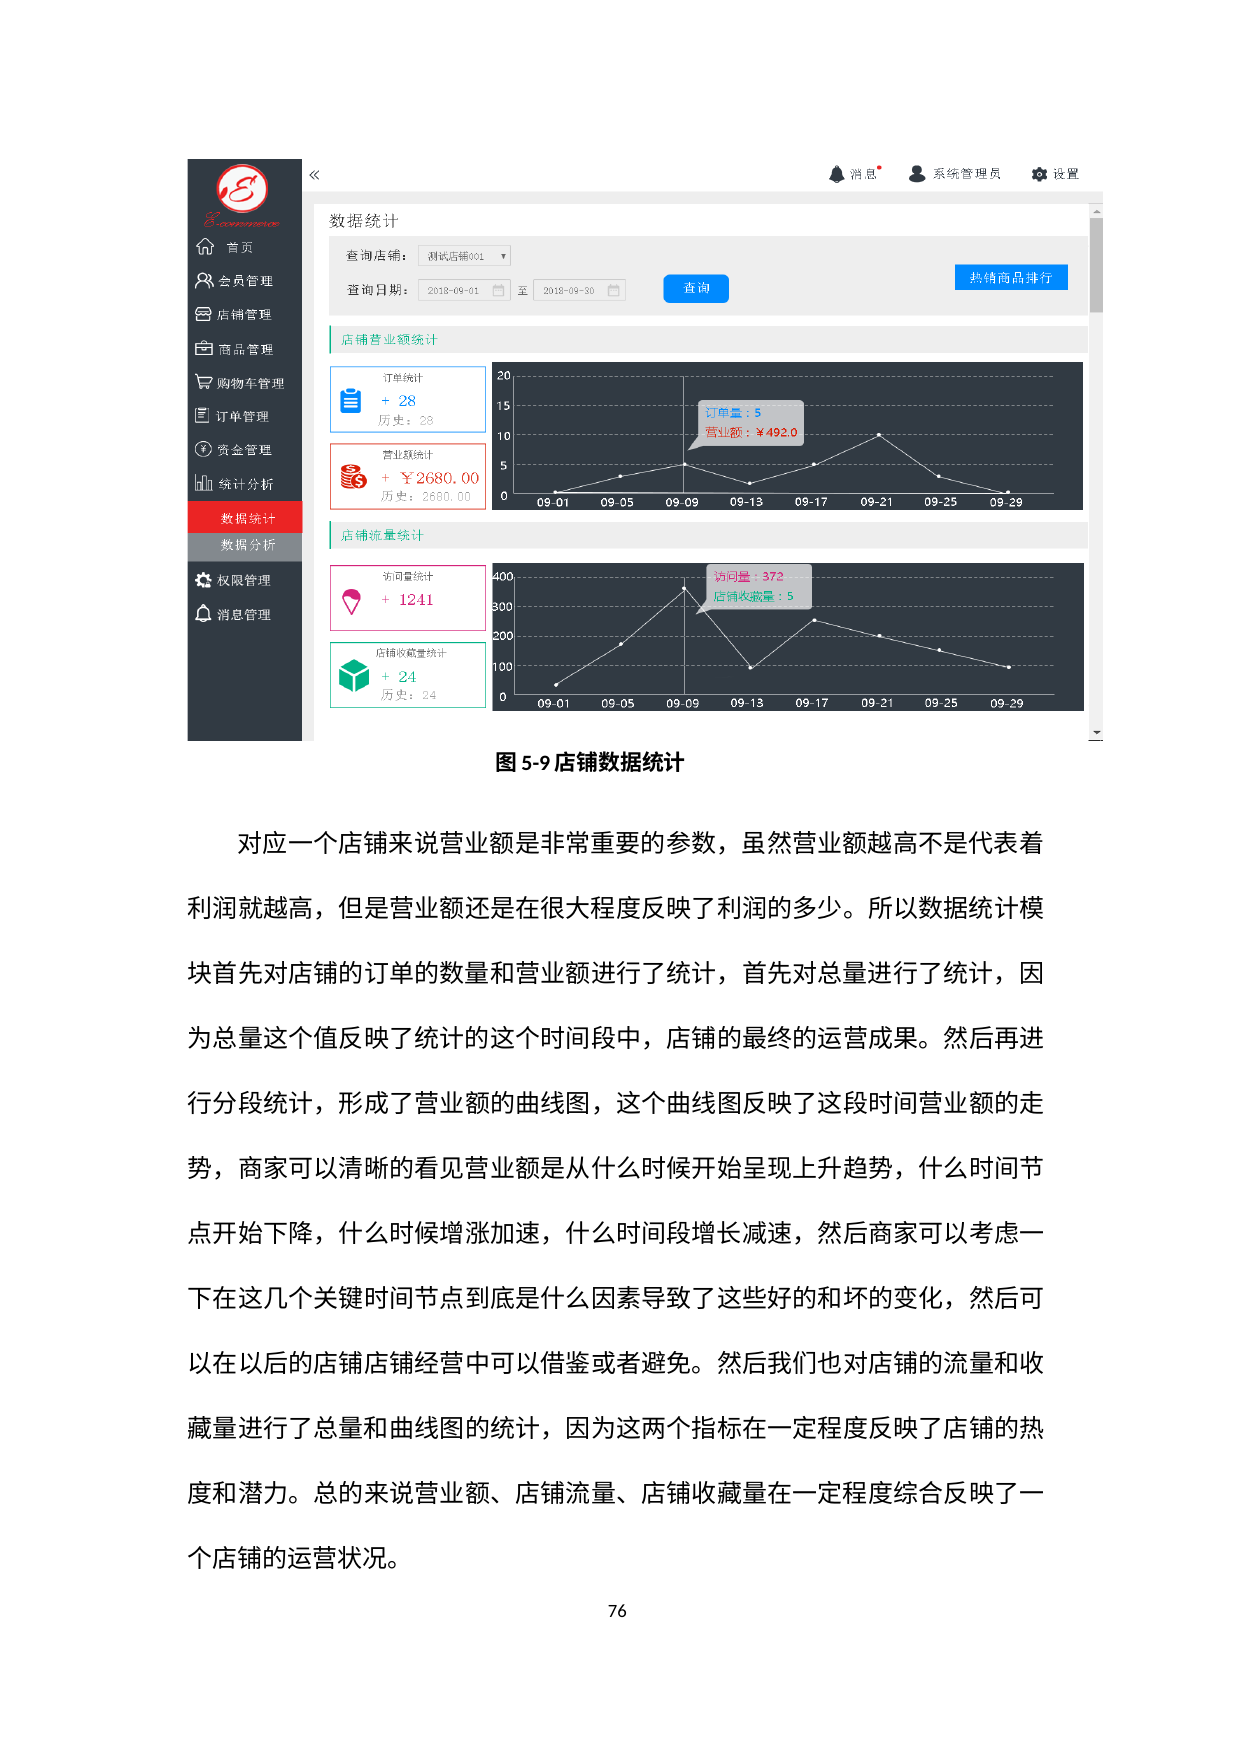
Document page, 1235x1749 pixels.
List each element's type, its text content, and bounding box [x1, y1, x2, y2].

text 对应一个店铺来说营业额是非常重要的参数，虽然营业额越高不是代表着利润就越高，但是营业额还是在很大程度反映了利润的多少。所以数据统计模块首先对店铺的订单的数量和营业额进行了统计，首先对总量进行了统计，因为总量这个值反映了统计的这个时间段中，店铺的最终的运营成果。然后再进行分段统计，形成了营业额的曲线图，这个曲线图反映了这段时间营业额的走势，商家可以清晰的看见营业额是从什么时候开始呈现上升趋势，什么时间节点开始下降，什么时候增涨加速，什么时间段增长减速，然后商家可以考虑一下在这几个关键时间节点到底是什么因素导致了这些好的和坏的变化，然后可以在以后的店铺店铺经营中可以借鉴或者避免。然后我们也对店铺的流量和收藏量进行了总量和曲线图的统计，因为这两个指标在一定程度反映了店铺的热度和潜力。总的来说营业额、店铺流量、店铺收藏量在一定程度综合反映了一个店铺的运营状况。 [187, 809, 1047, 1589]
text 图5-9店铺数据统计 [187, 744, 1047, 777]
picture [187, 159, 1103, 741]
